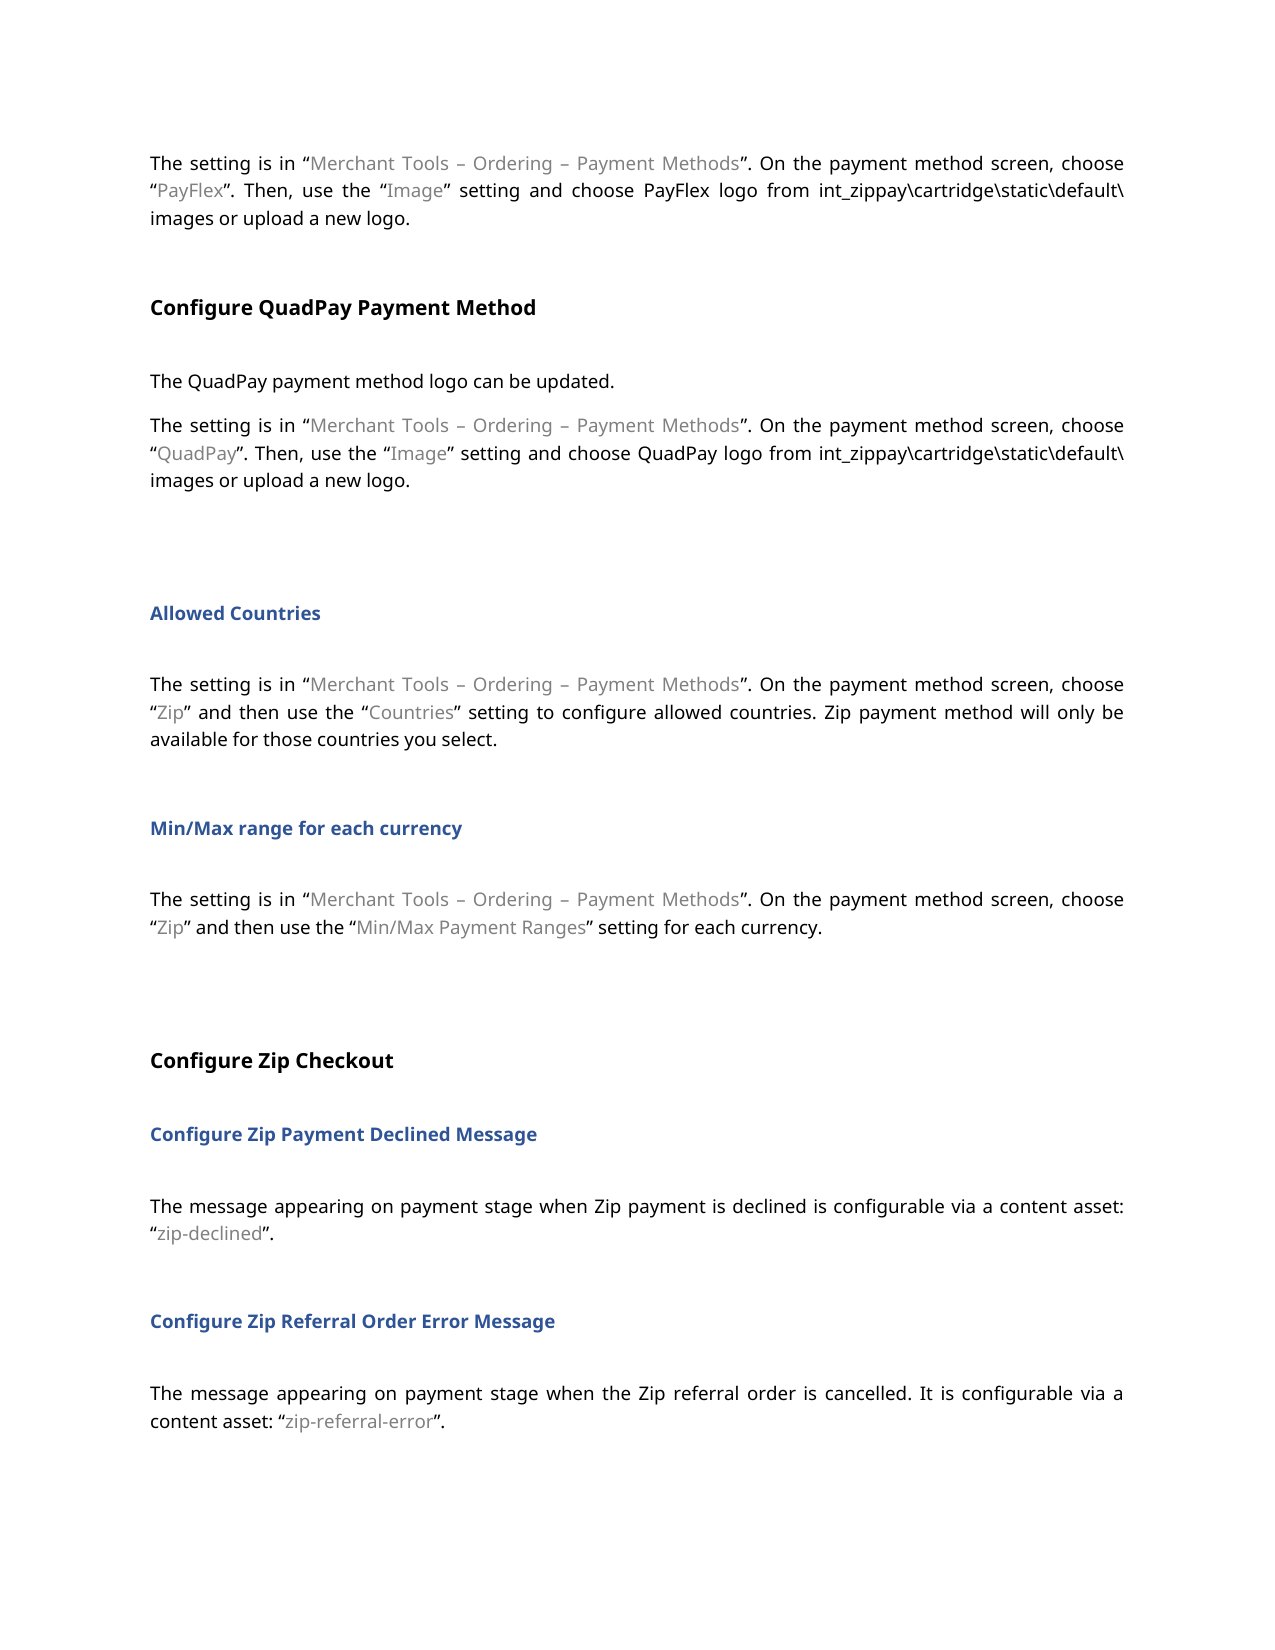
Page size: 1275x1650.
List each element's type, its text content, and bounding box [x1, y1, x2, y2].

subtitle Configure Zip Referral Order Error Message [150, 1309, 1125, 1334]
text The setting is in “Merchant Tools – Ordering – Payment Methods”. On the payment method screen, choose “PayFlex”. Then, use the “Image” setting and choose PayFlex logo from int_zippay\cartridge\static\default\images or upload a new logo. [150, 150, 1125, 231]
subtitle Configure Zip Checkout [150, 1046, 1125, 1075]
subtitle Configure QuadPay Payment Method [150, 293, 1125, 322]
text The QuadPay payment method logo can be updated. [150, 368, 1125, 394]
subtitle Allowed Countries [150, 600, 1125, 625]
text The setting is in “Merchant Tools – Ordering – Payment Methods”. On the payment method screen, choose “QuadPay”. Then, use the “Image” setting and choose QuadPay logo from int_zippay\cartridge\static\default\images or upload a new logo. [150, 412, 1125, 493]
text The setting is in “Merchant Tools – Ordering – Payment Methods”. On the payment method screen, choose “Zip” and then use the “Min/Max Payment Ranges” setting for each currency. [150, 886, 1125, 939]
text The message appearing on payment stage when Zip payment is declined is configurable via a content asset: “zip-declined”. [150, 1193, 1125, 1246]
subtitle Min/Max range for each currency [150, 815, 1125, 840]
text The setting is in “Merchant Tools – Ordering – Payment Methods”. On the payment method screen, choose “Zip” and then use the “Countries” setting to configure allowed countries. Zip payment method will only be available for those countries you select. [150, 671, 1125, 752]
subtitle Configure Zip Payment Declined Message [150, 1121, 1125, 1147]
text The message appearing on payment stage when the Zip referral order is cancelled. It is configurable via a content asset: “zip-referral-error”. [150, 1380, 1125, 1433]
